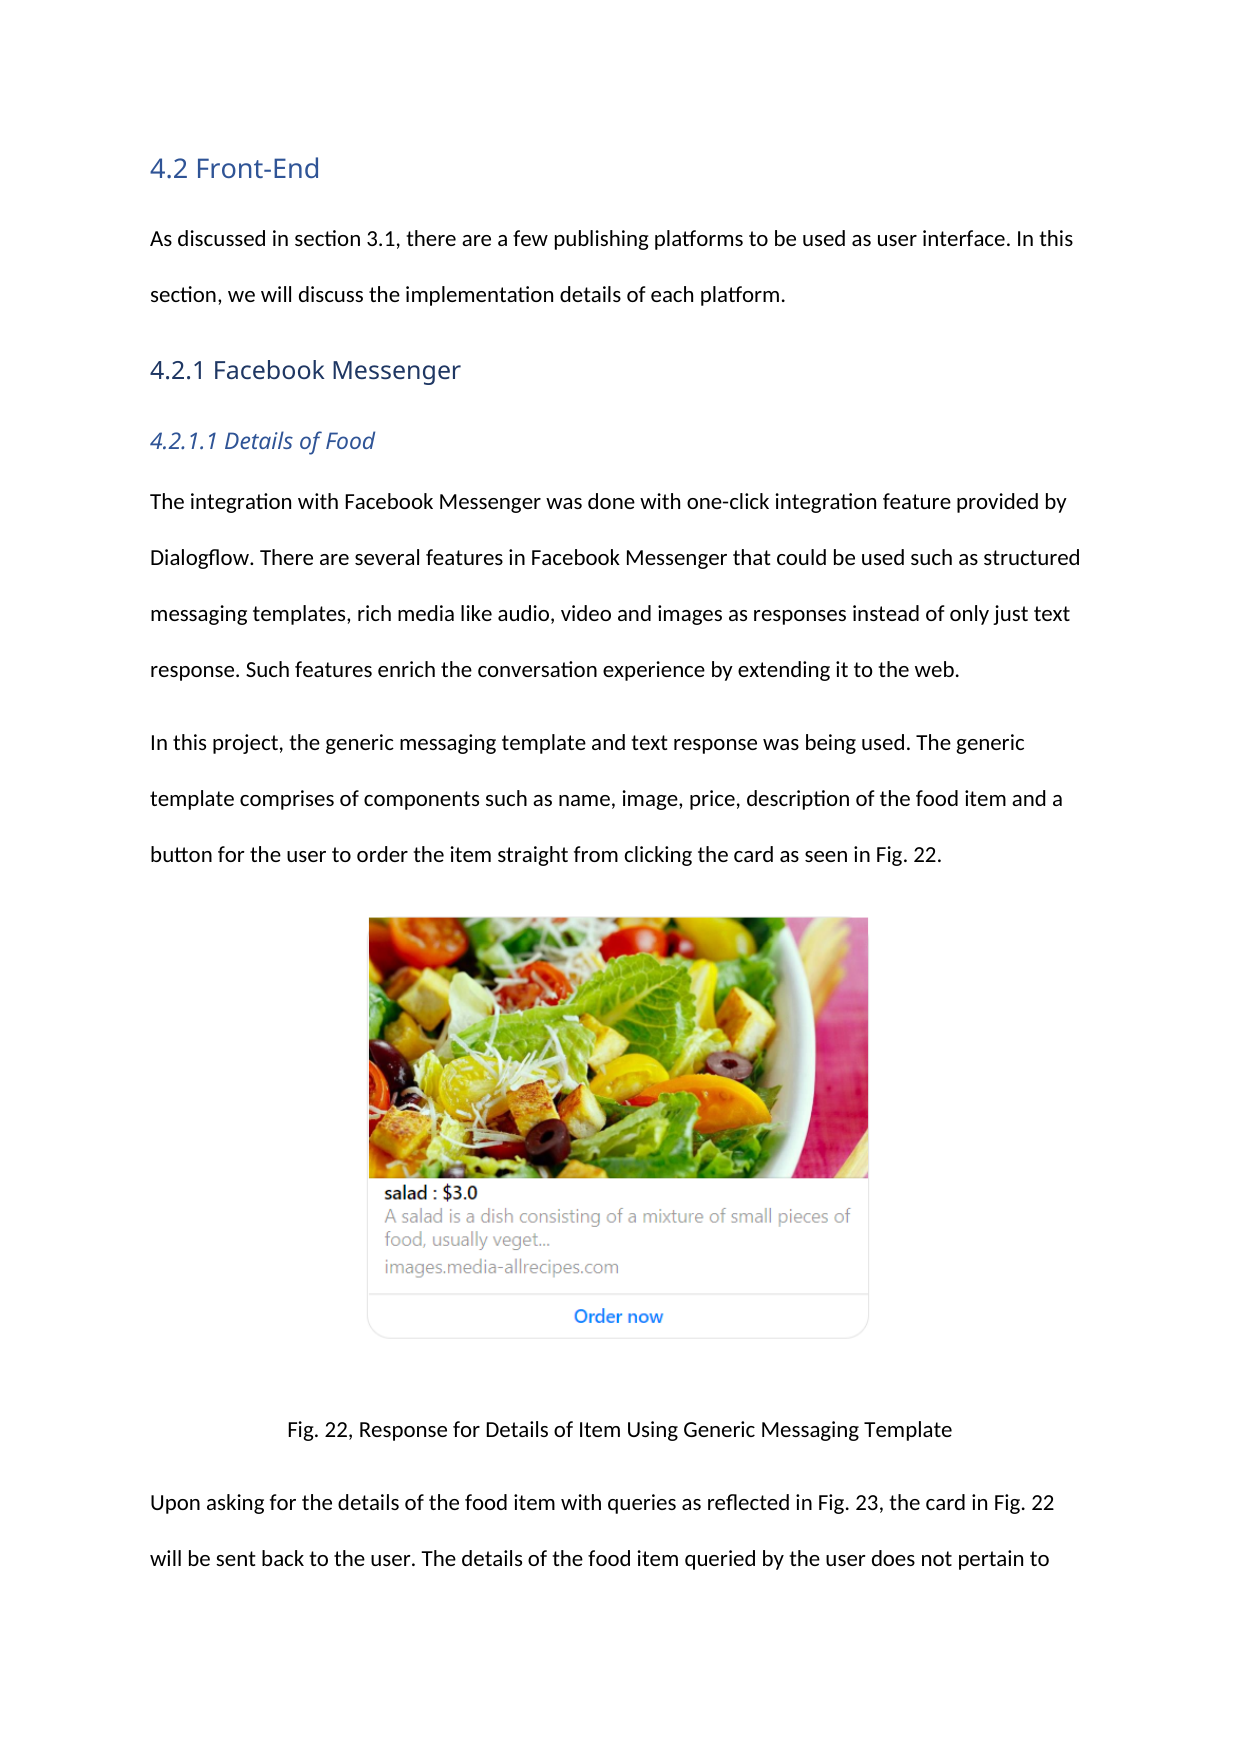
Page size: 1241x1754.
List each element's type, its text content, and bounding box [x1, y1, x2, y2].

text The integration with Facebook Messenger was done with one-click integration feature provided by Dialogflow. There are several features in Facebook Messenger that could be used such as structured messaging templates, rich media like audio, video and images as responses instead of only just text response. Such features enrich the conversation experience by extending it to the web. [150, 487, 1090, 683]
subtitle 4.2.1 Facebook Messenger [150, 352, 1090, 387]
text As discussed in section 3.1, there are a few publishing platforms to be used as user interface. In this section, we will discuss the implementation details of each platform. [150, 224, 1090, 308]
text In this project, the generic messaging template and text response was being used. The generic template comprises of components such as name, image, price, description of the food item and a button for the user to order the item straight from clicking the card as seen in Fig. 22. [150, 728, 1090, 868]
subtitle 4.2.1.1 Details of Food [150, 425, 1090, 456]
text Fig. 22, Response for Details of Item Using Generic Messaging Template [150, 1415, 1090, 1443]
picture [358, 912, 882, 1371]
subtitle 4.2 Front-End [150, 150, 1090, 187]
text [150, 1488, 1090, 1572]
